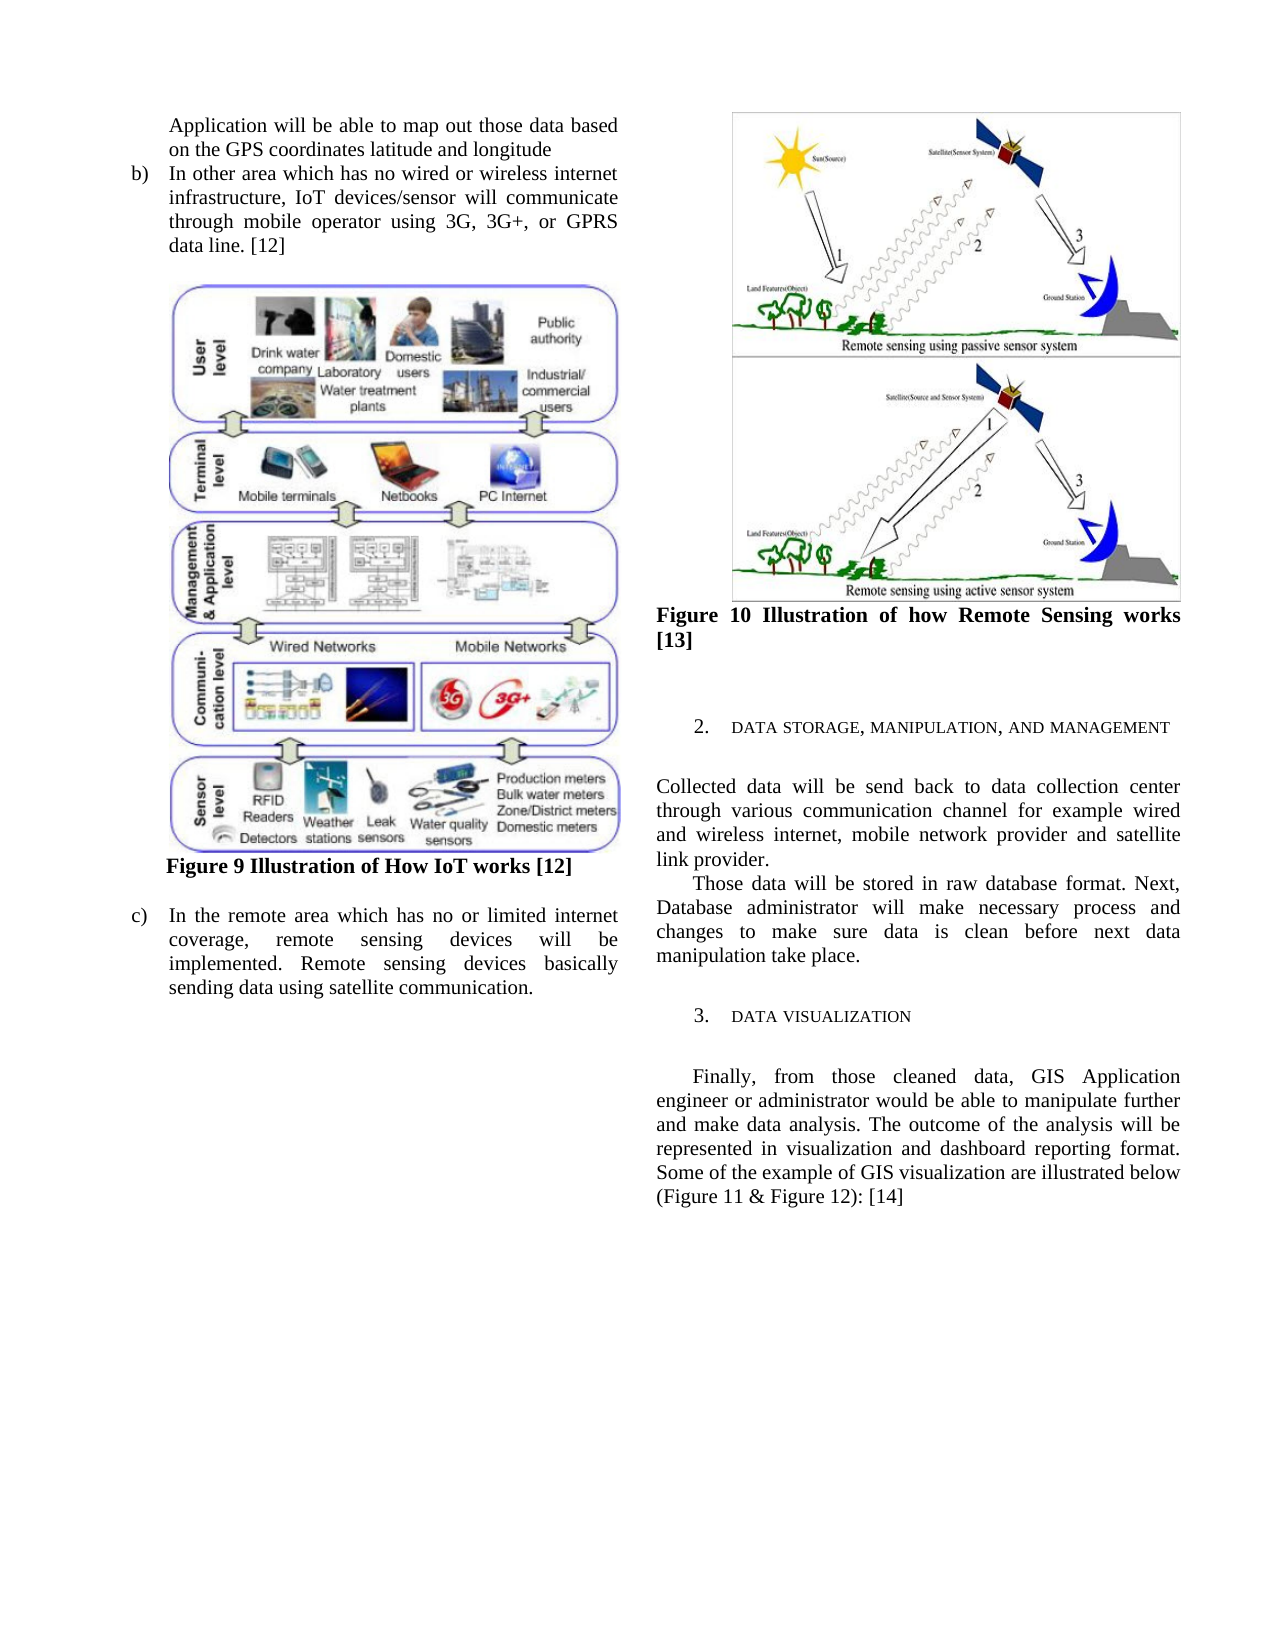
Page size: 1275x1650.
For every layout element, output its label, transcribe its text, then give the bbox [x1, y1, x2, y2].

text Figure 9 Illustration of How IoT works [166, 853, 619, 879]
text Those data will be stored in raw database format. Next, Database administrator will make necessary process and changes to make sure data is clean before next data manipulation take place. [656, 871, 1181, 967]
list In the remote area which has no or limited internet coverage, remote sensing devices will be implemented. Remote sensing devices basically sending data using satellite communication. [131, 903, 619, 999]
list data storage, manipulation, and management [694, 714, 1181, 738]
list In other area which has no wired or wireless internet infrastructure, IoT devices/sensor will communicate through mobile operator using 3G, 3G+, or GPRS data line. [131, 161, 619, 257]
text Collected data will be send back to data collection center through various communication channel for example wired and wireless internet, mobile network provider and satellite link provider. [656, 774, 1181, 871]
text Figure 10 Illustration of how Remote Sensing works [656, 602, 1181, 652]
picture [732, 112, 1181, 602]
picture [168, 281, 622, 854]
list data visualization [694, 1003, 1181, 1027]
text Finally, from those cleaned data, GIS Application engineer or administrator would be able to manipulate further and make data analysis. The outcome of the analysis will be represented in visualization and dashboard reporting format. Some of the example of GIS visualization are illustrated below (Figure 11 & Figure 12): [656, 1064, 1181, 1208]
